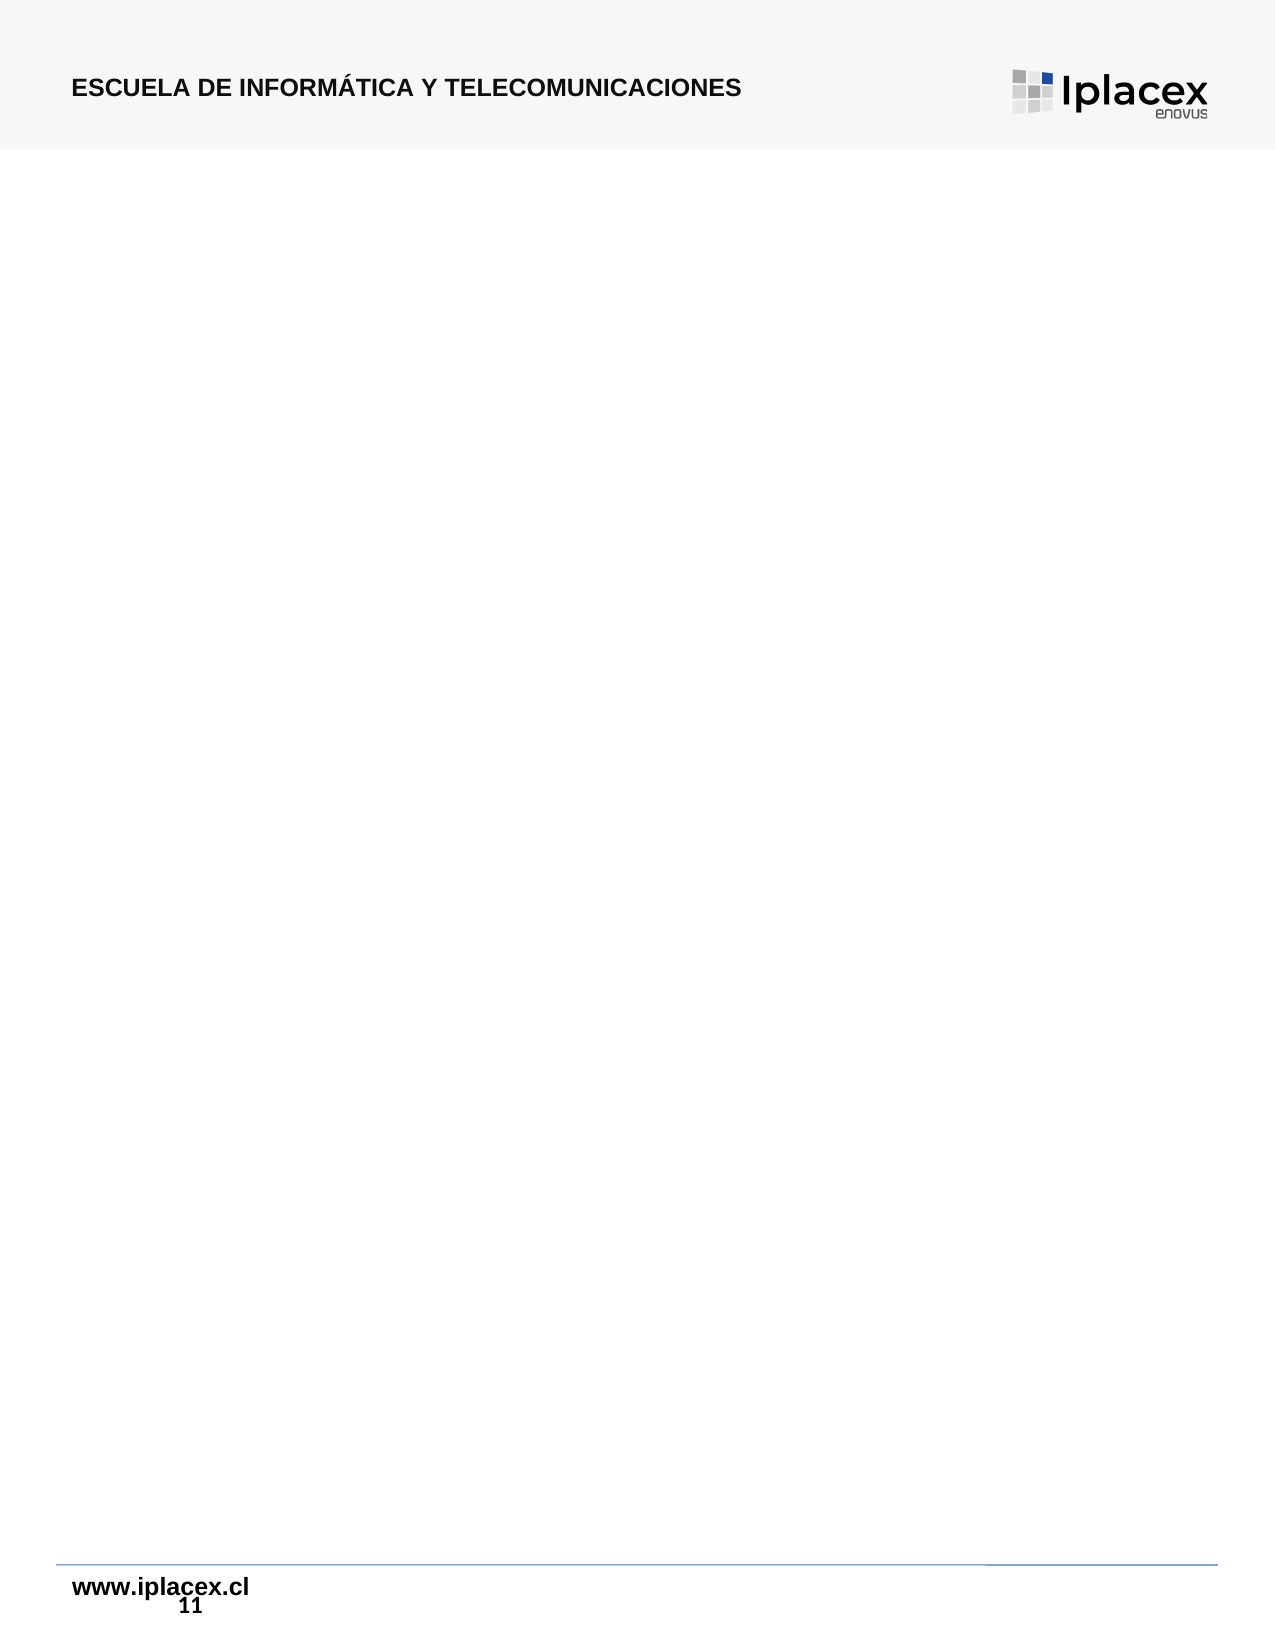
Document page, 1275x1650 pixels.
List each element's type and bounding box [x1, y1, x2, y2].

picture [1012, 65, 1208, 124]
